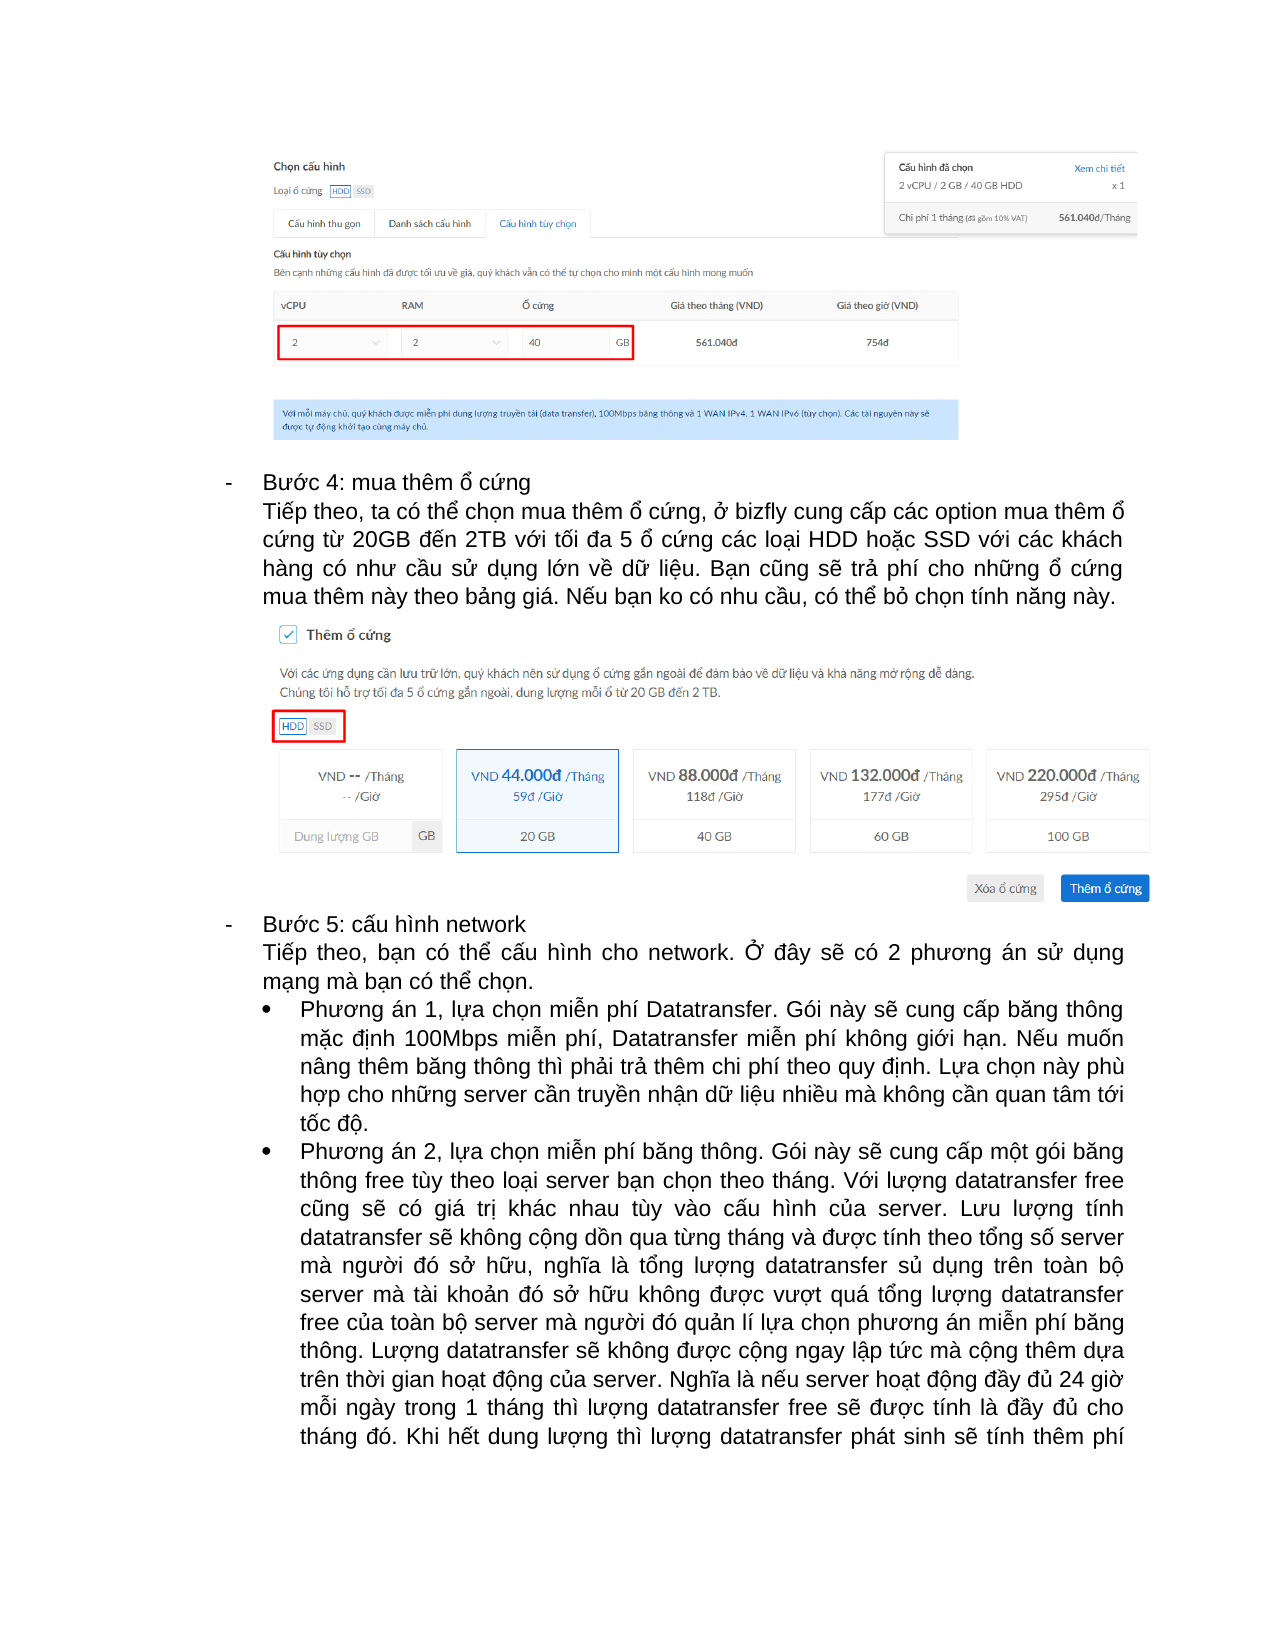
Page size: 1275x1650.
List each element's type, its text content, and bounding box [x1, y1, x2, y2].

list Bước 4: mua thêm ổ cứng [225, 469, 1125, 496]
picture [262, 611, 1167, 909]
list Bước 5: cấu hình network [225, 911, 1125, 937]
list Tiếp theo, bạn có thể cấu hình cho network. Ở đây sẽ có 2 phương án sử dụng mạng mà bạn có thể chọn. [262, 939, 1125, 994]
list Phương án 1, lựa chọn miễn phí Datatransfer. Gói này sẽ cung cấp băng thông mặc định 100Mbps miễn phí, Datatransfer miễn phí không giới hạn. Nếu muốn nâng thêm băng thông thì phải trả thêm chi phí theo quy định. Lựa chọn này phù hợp cho những server cần truyền nhận dữ liệu nhiều mà không cần quan tâm tới tốc độ. [262, 996, 1125, 1136]
list Tiếp theo, ta có thể chọn mua thêm ổ cứng, ở bizfly cung cấp các option mua thêm ổ cứng từ 20GB đến 2TB với tối đa 5 ổ cứng các loại HDD hoặc SSD với các khách hàng có như cầu sử dụng lớn về dữ liệu. Bạn cũng sẽ trả phí cho những ổ cứng mua thêm này theo bảng giá. Nếu bạn ko có nhu cầu, có thể bỏ chọn tính năng này. [262, 498, 1125, 609]
picture [262, 150, 1138, 451]
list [262, 1138, 1125, 1449]
